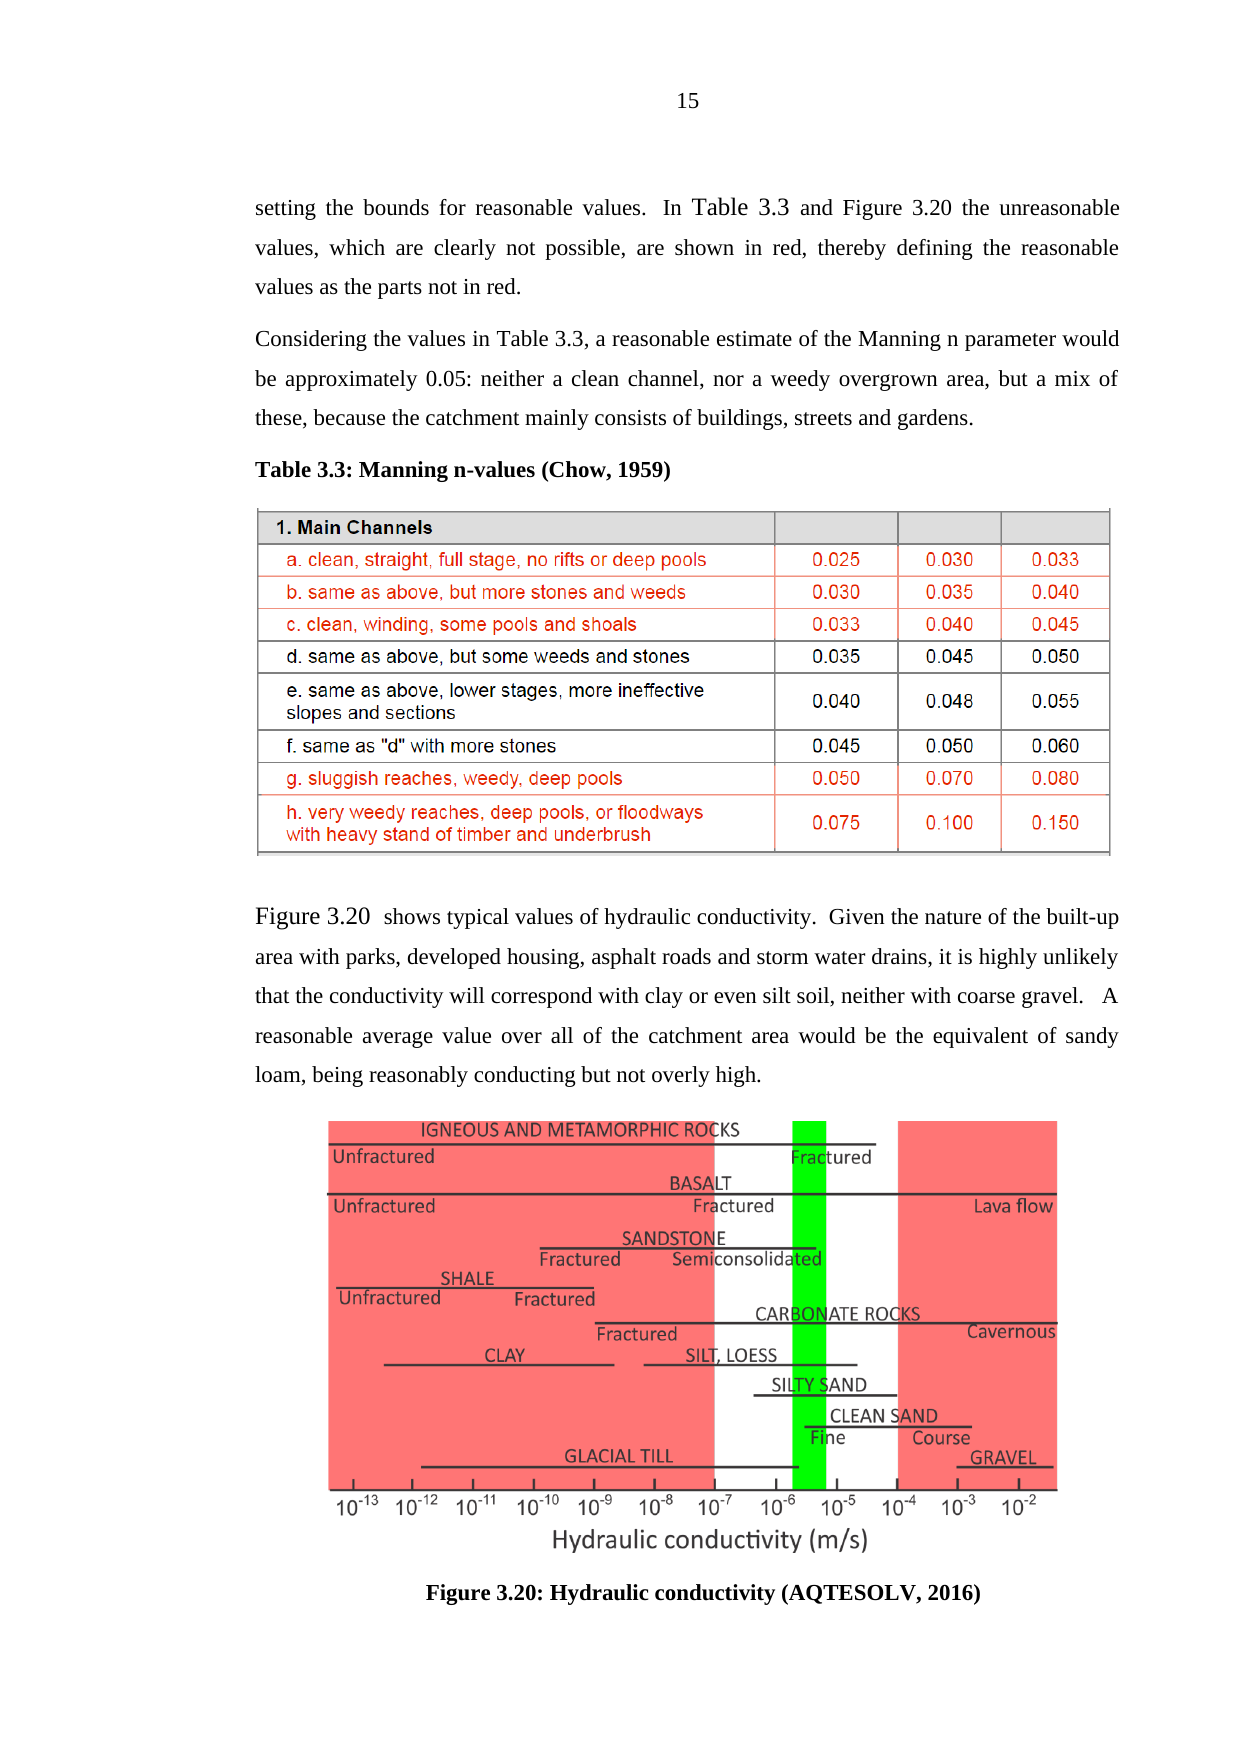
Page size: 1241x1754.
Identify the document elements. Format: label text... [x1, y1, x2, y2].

text Considering the values in Table 3.3, a reasonable estimate of the Manning n parameter would be approximately 0.05: neither a clean channel, nor a weedy overgrown area, but a mix of these, because the catchment mainly consists of buildings, streets and gardens. [255, 325, 1120, 431]
text Table 3.3: Manning n-values (Chow, 1959) [255, 456, 1120, 483]
picture [326, 1121, 1058, 1553]
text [255, 192, 1120, 300]
picture [254, 508, 1114, 858]
